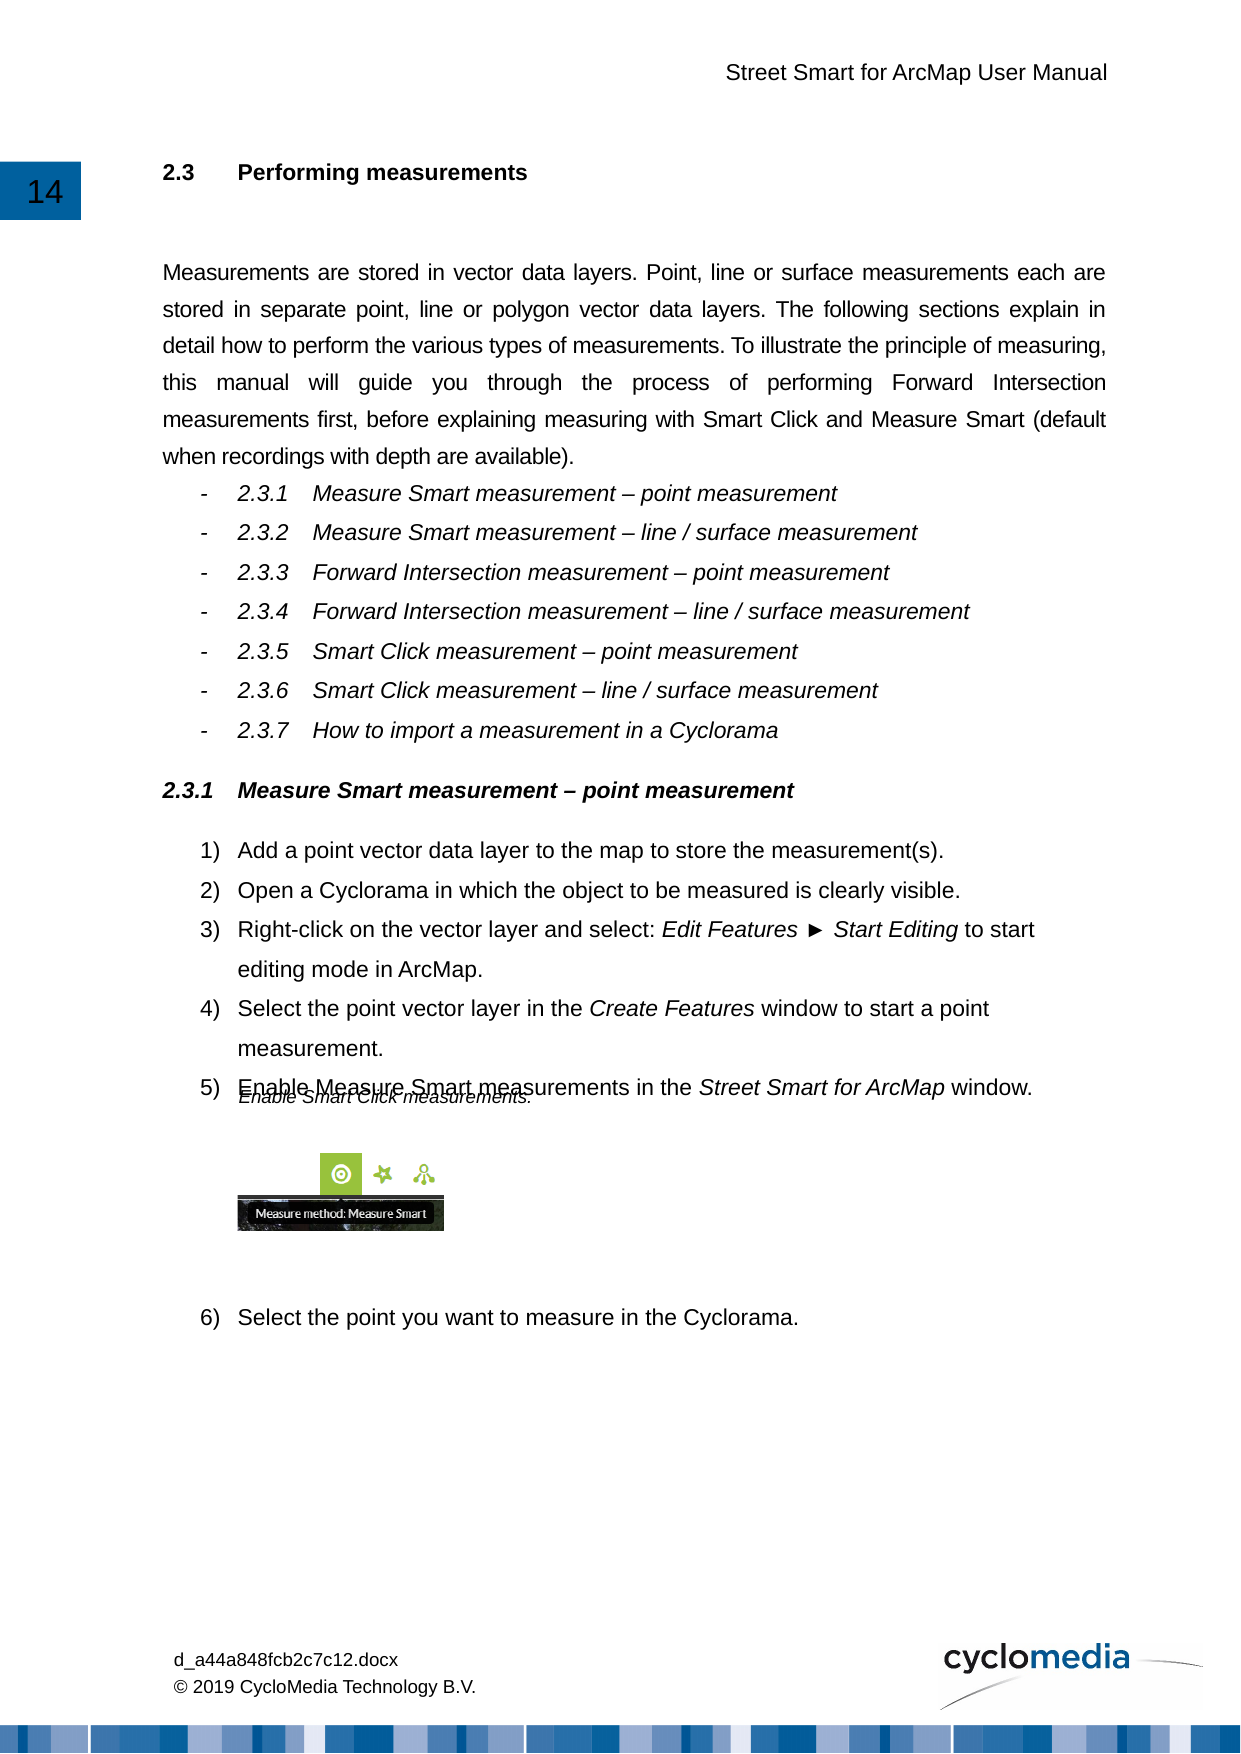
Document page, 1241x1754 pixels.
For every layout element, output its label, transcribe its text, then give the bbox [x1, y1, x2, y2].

list 2.3.2 Measure Smart measurement – line / surface measurement [200, 519, 1107, 546]
subtitle Performing measurements [162, 159, 1048, 185]
list Open a Cyclorama in which the object to be measured is clearly visible. [200, 877, 1107, 903]
list 2.3.5 Smart Click measurement – point measurement [200, 638, 1107, 664]
list Select the point you want to measure in the Cyclorama. [200, 1304, 1107, 1331]
picture [0, 1725, 1241, 1753]
list Add a point vector data layer to the map to store the measurement(s). [200, 837, 1107, 864]
list 2.3.3 Forward Intersection measurement – point measurement [200, 559, 1107, 585]
list 2.3.6 Smart Click measurement – line / surface measurement [200, 677, 1107, 704]
picture [237, 1153, 444, 1231]
list Select the point vector layer in the Create Features window to start a point measurement. [200, 995, 1107, 1061]
list Right-click on the vector layer and select: Edit Features ► Start Editing to start editing mode in ArcMap. [200, 916, 1107, 982]
text Measurements are stored in vector data layers. Point, line or surface measurements each are stored in separate point, line or polygon vector data layers. The following sections explain in detail how to perform the various types of measurements. To illustrate the principle of measuring, this manual will guide you through the process of performing Forward Intersection measurements first, before explaining measuring with Smart Click and Measure Smart (default when recordings with depth are available). [162, 259, 1107, 469]
subtitle Measure Smart measurement – point measurement [162, 777, 1107, 803]
list 2.3.7 How to import a measurement in a Cyclorama [200, 717, 1107, 743]
list 2.3.4 Forward Intersection measurement – line / surface measurement [200, 598, 1107, 625]
list 2.3.1 Measure Smart measurement – point measurement [200, 480, 1107, 506]
picture [937, 1643, 1203, 1710]
list Enable Measure Smart measurements in the Street Smart for ArcMap window. [200, 1074, 1107, 1291]
